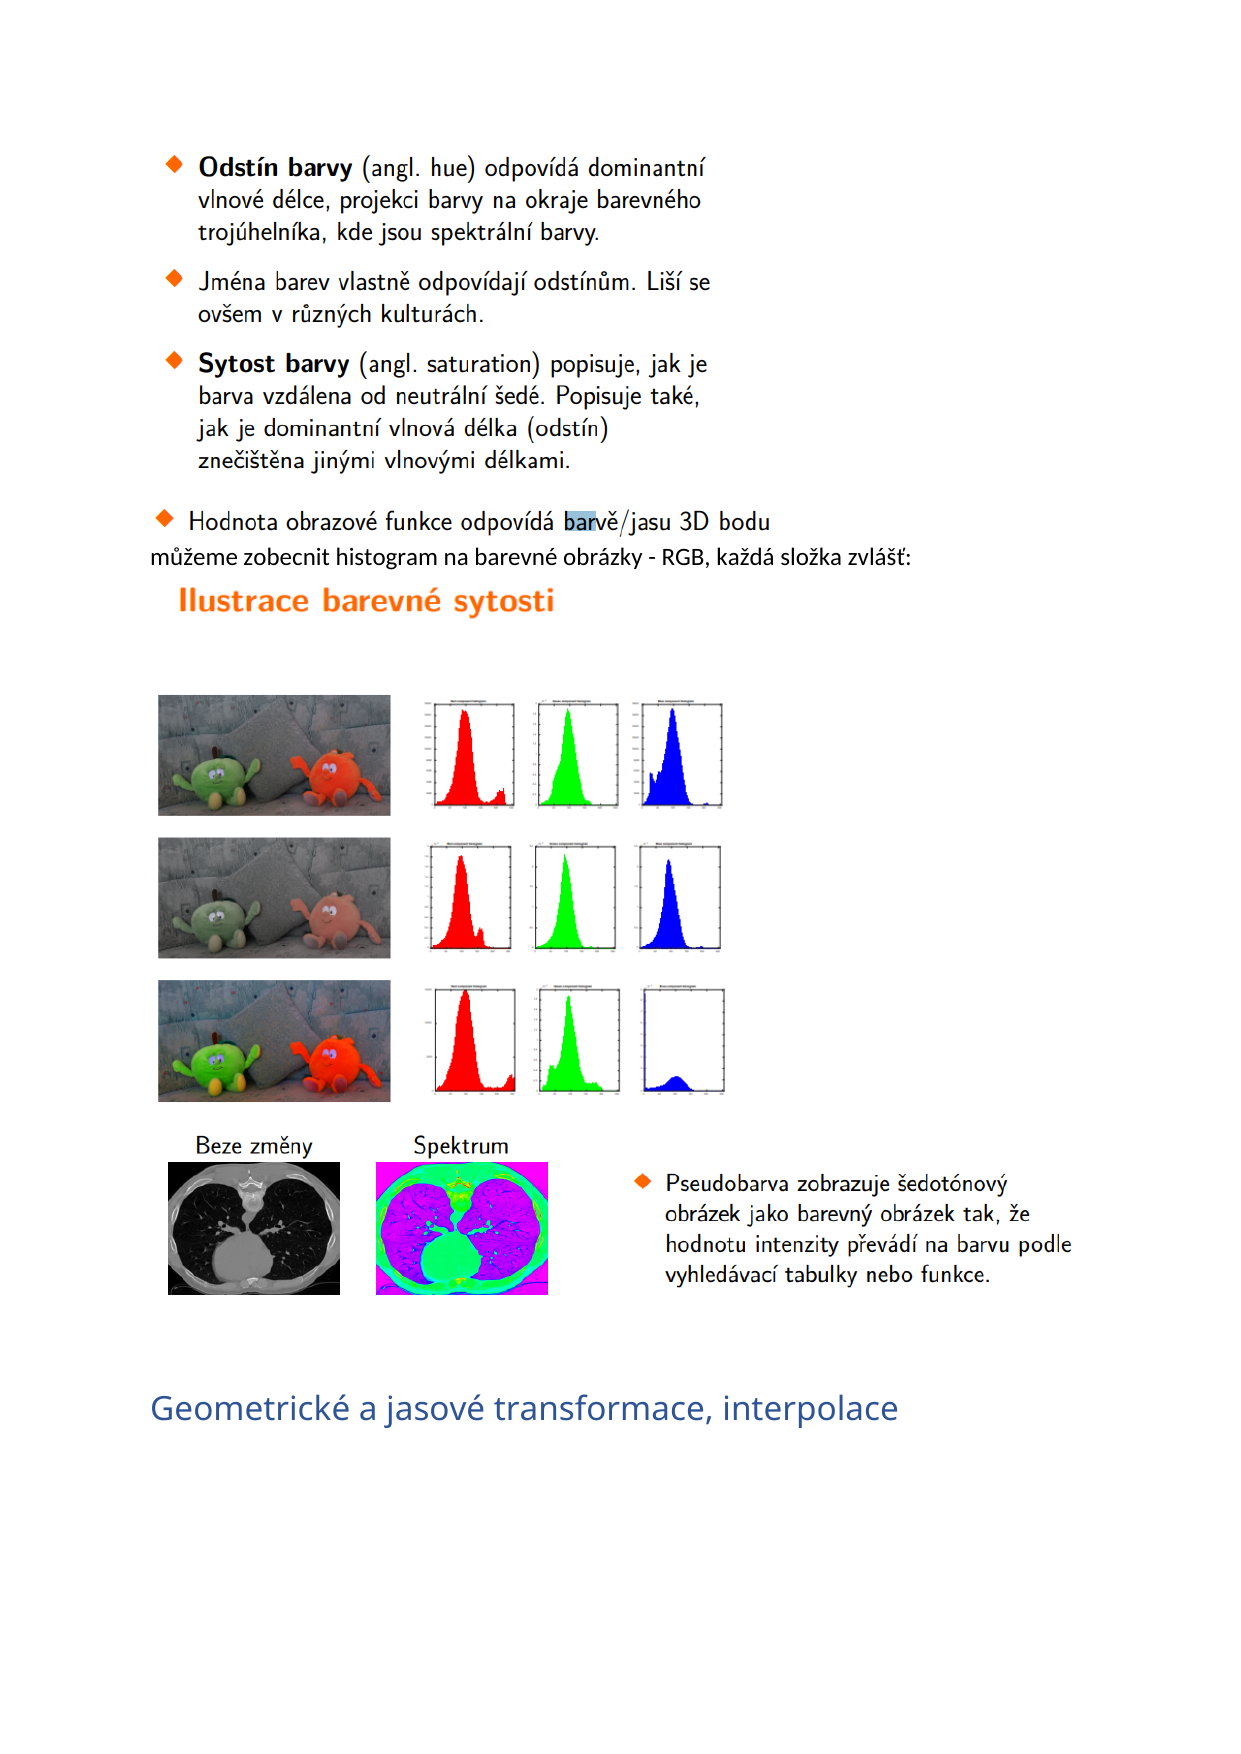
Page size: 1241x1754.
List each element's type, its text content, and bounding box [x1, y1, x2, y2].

picture [150, 150, 779, 542]
subtitle Geometrické a jasové transformace, interpolace [150, 1385, 1090, 1430]
text můžeme zobecnit histogram na barevné obrázky - RGB, každá složka zvlášť: [150, 541, 1090, 572]
picture [150, 571, 1091, 1299]
